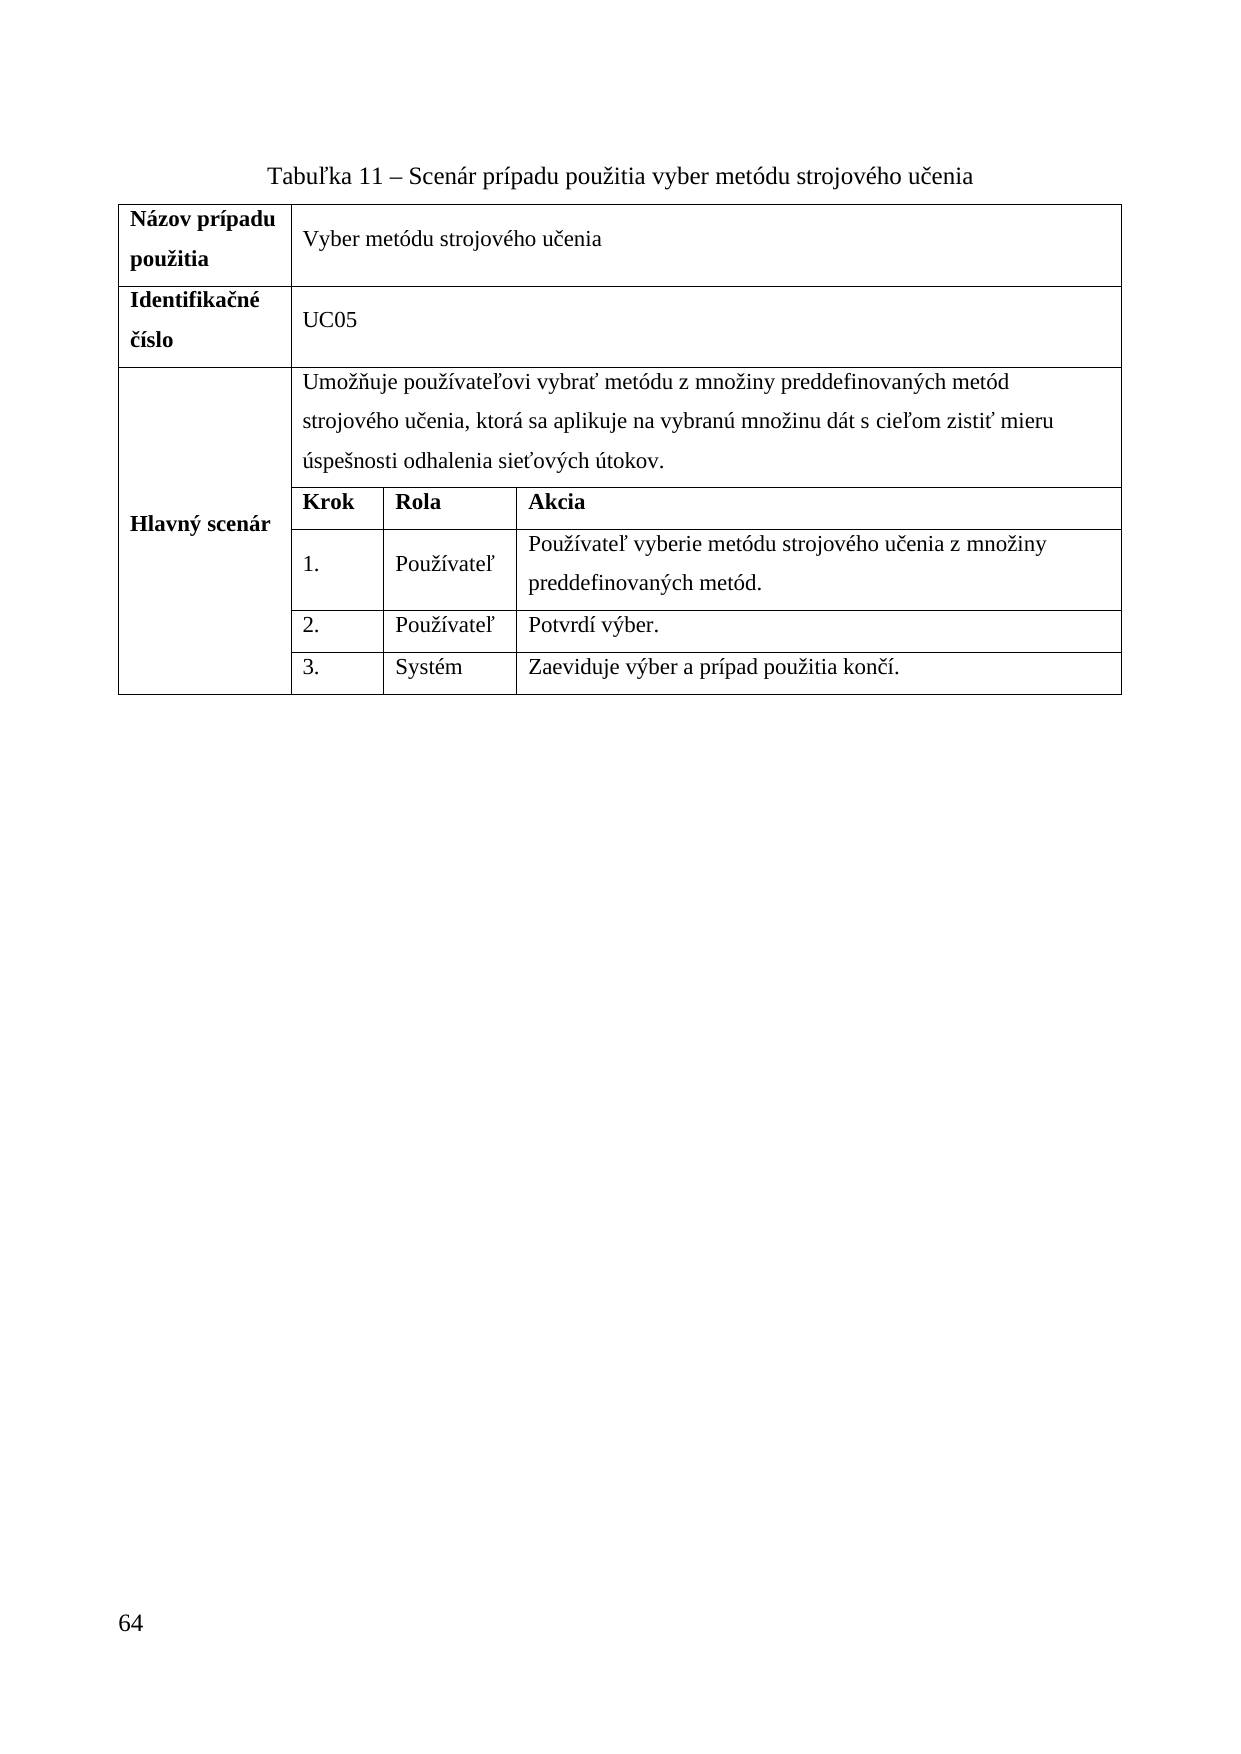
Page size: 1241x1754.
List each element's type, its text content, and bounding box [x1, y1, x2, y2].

table_cell Systém [384, 653, 516, 693]
table_cell Rola [384, 488, 516, 529]
table_cell Používateľ [384, 530, 516, 610]
table_cell Akcia [517, 488, 1121, 529]
table_header Vyber metódu strojového učenia [292, 205, 1121, 286]
table_cell Umožňuje používateľovi vybrať metódu z množiny preddefinovaných metód strojového učenia, ktorá sa aplikuje na vybranú množinu dát s cieľom zistiť mieru úspešnosti odhalenia sieťových útokov. [292, 368, 1121, 487]
table_cell Používateľ [384, 611, 516, 652]
table_cell 1. [292, 530, 383, 610]
table_cell Zaeviduje výber a prípad použitia končí. [517, 653, 1121, 693]
table_cell Krok [292, 488, 383, 529]
table_cell 3. [292, 653, 383, 693]
table_cell 2. [292, 611, 383, 652]
table_cell Používateľ vyberie metódu strojového učenia z množiny preddefinovaných metód. [517, 530, 1121, 610]
table_cell Potvrdí výber. [517, 611, 1121, 652]
table_cell Hlavný scenár [119, 368, 291, 693]
table_cell Identifikačné číslo [119, 287, 291, 367]
table_cell UC05 [292, 287, 1121, 367]
table_header Názov prípadu použitia [119, 205, 291, 286]
